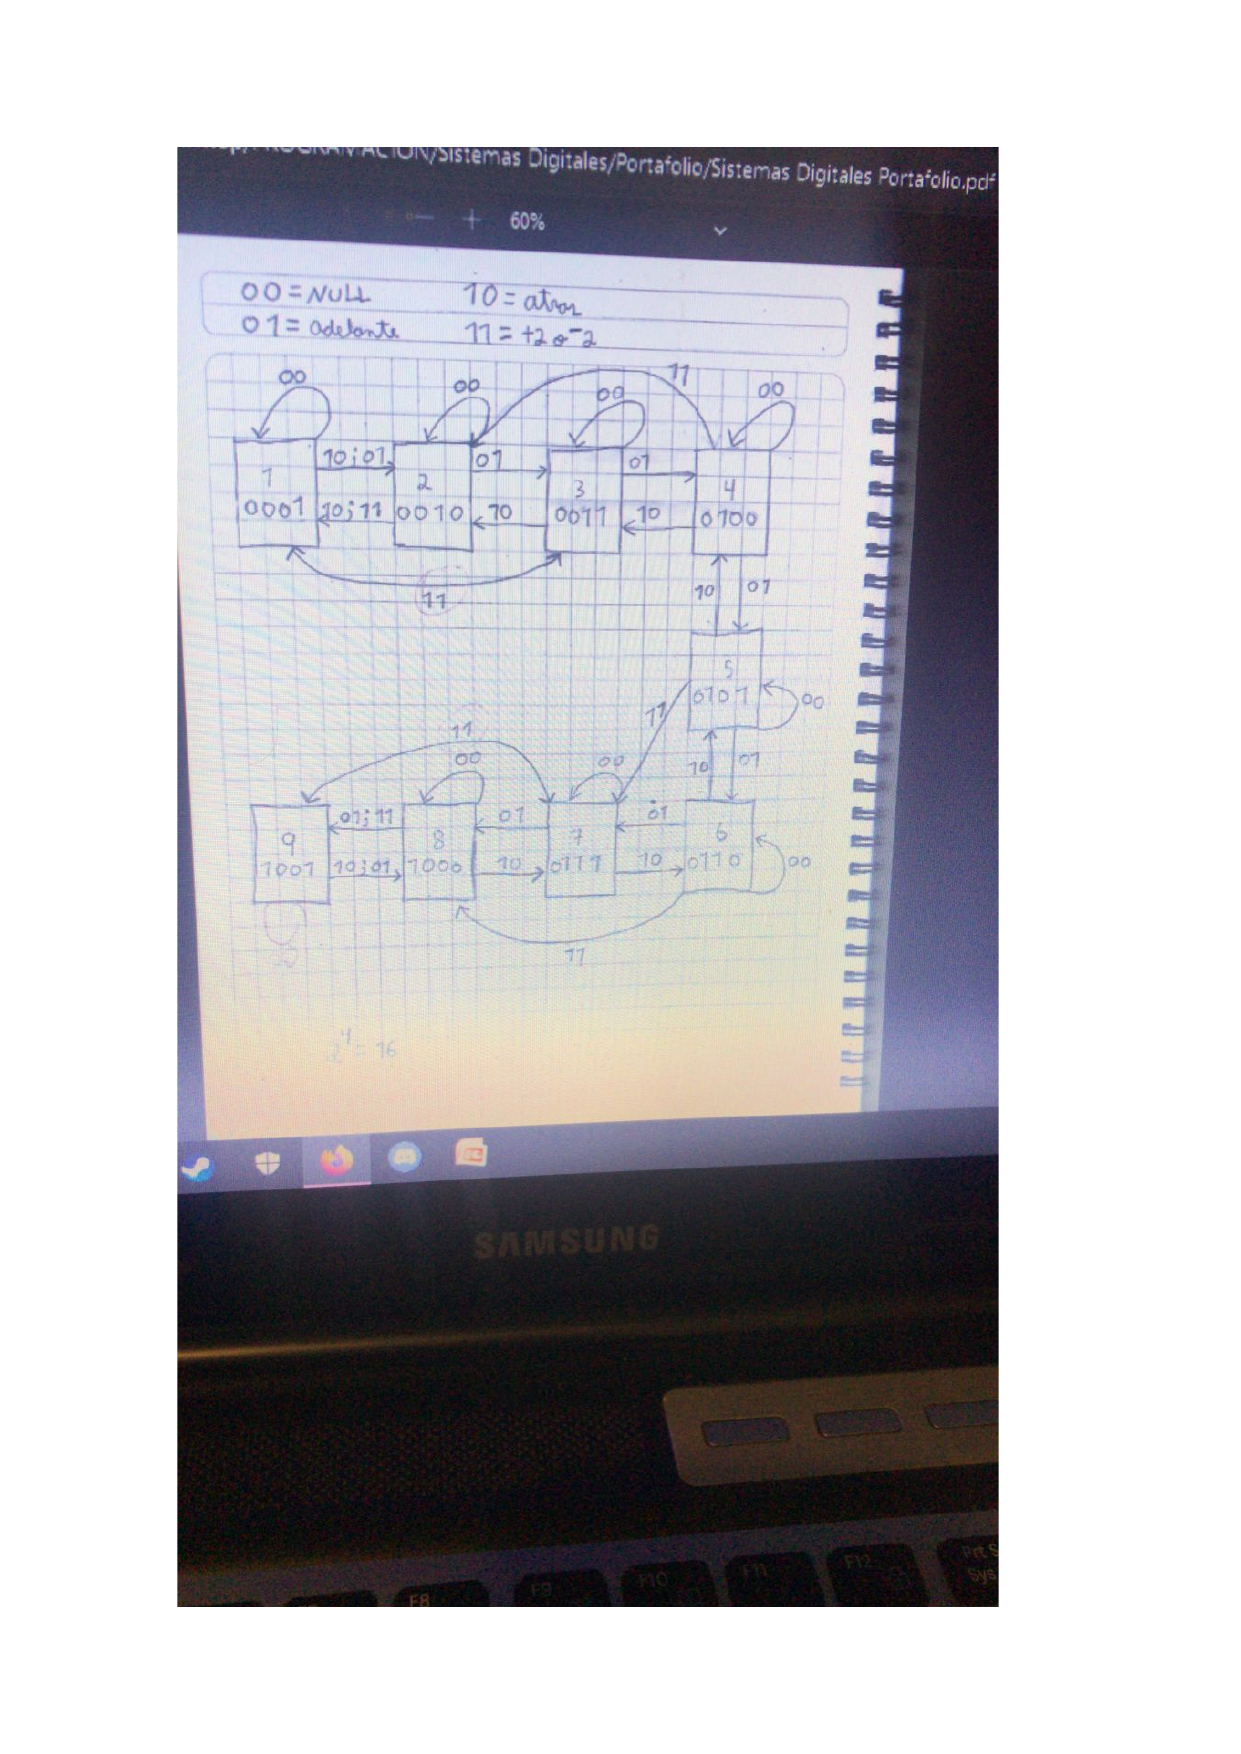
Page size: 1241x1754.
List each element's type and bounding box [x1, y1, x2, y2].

picture [177, 147, 999, 1607]
